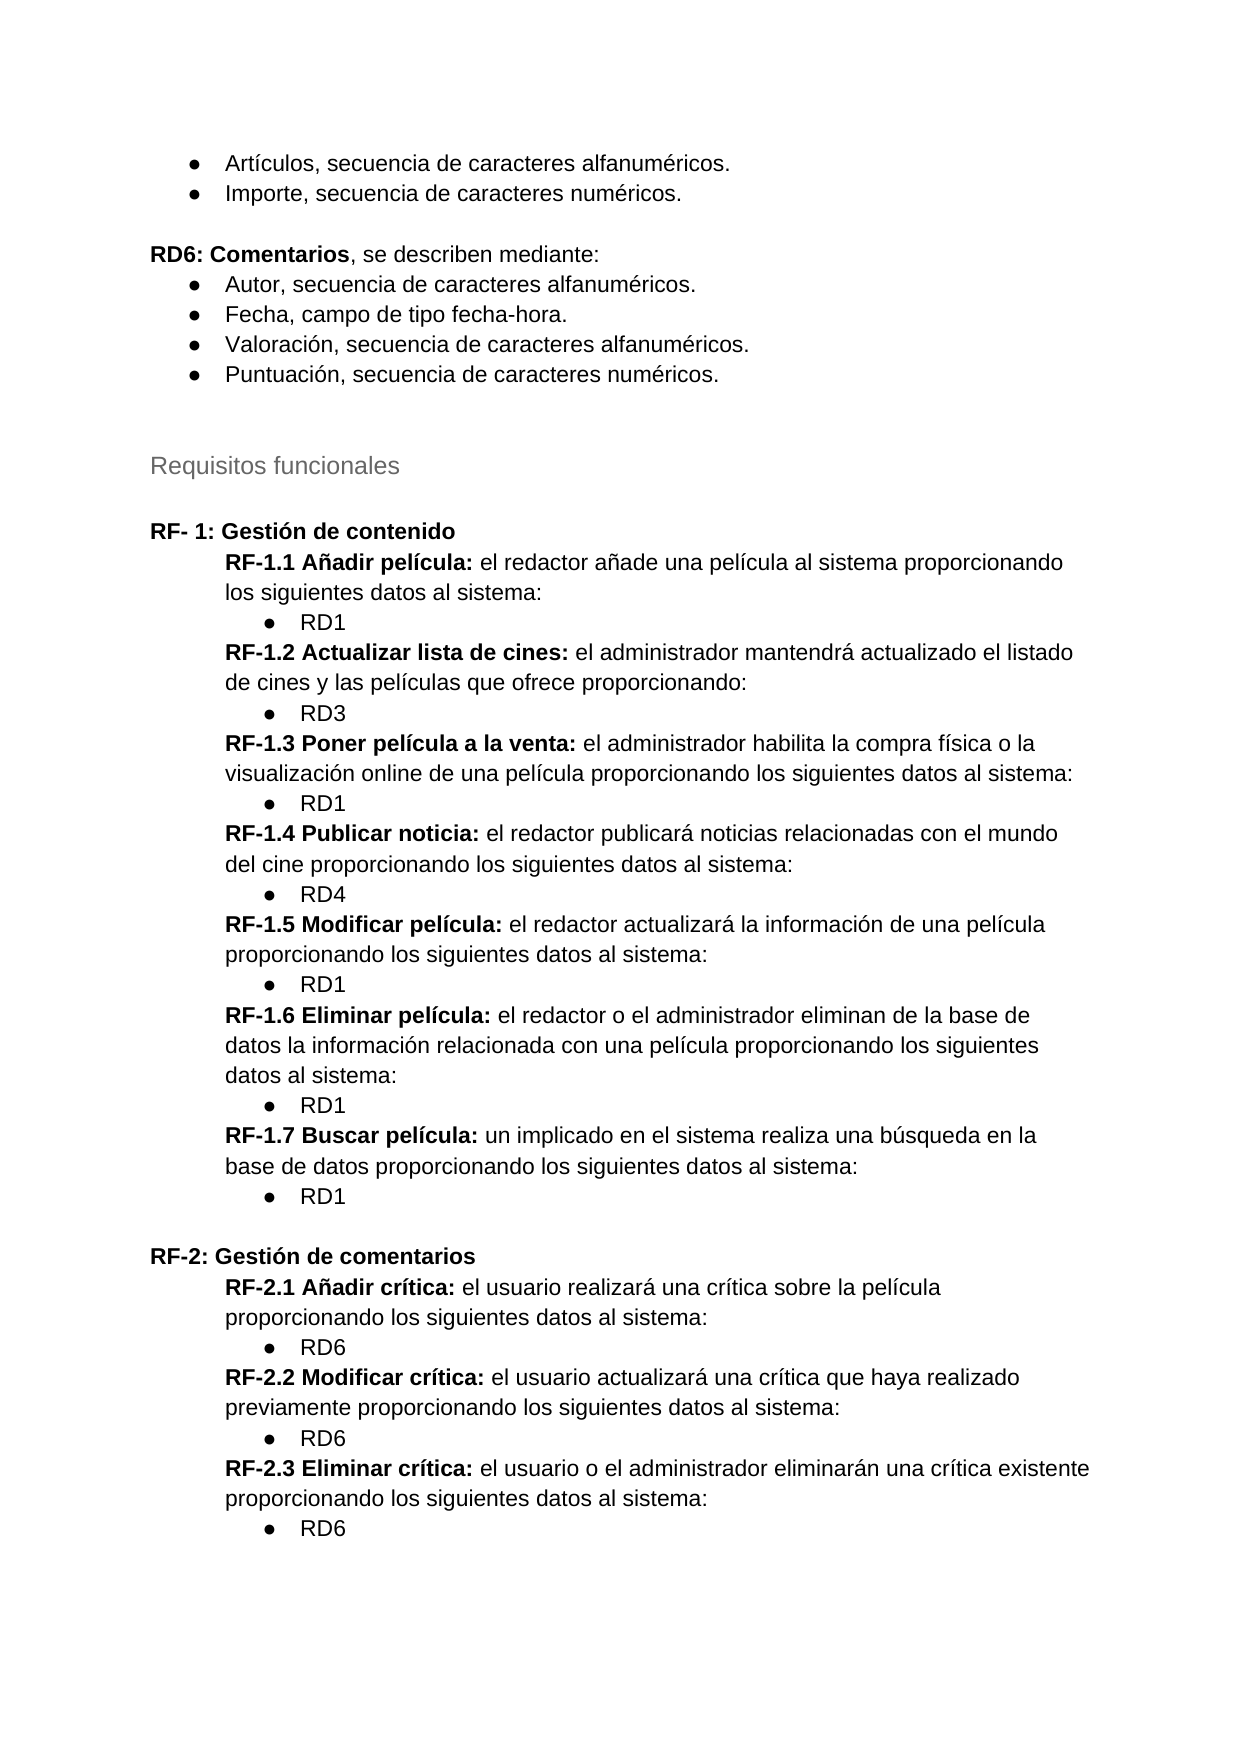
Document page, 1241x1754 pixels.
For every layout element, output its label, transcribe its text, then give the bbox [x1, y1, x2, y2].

list RD6 [262, 1334, 1090, 1360]
list Importe, secuencia de caracteres numéricos. [187, 180, 1090, 207]
list RD1 [262, 971, 1090, 998]
text RF-1.6 Eliminar película: el redactor o el administrador eliminan de la base de datos la información relacionada con una película proporcionando los siguientes datos al sistema: [225, 1002, 1090, 1088]
list Valoración, secuencia de caracteres alfanuméricos. [187, 331, 1090, 358]
text RF-1.3 Poner película a la venta: el administrador habilita la compra física o la visualización online de una película proporcionando los siguientes datos al sistema: [225, 730, 1090, 786]
text RF-1.1 Añadir película: el redactor añade una película al sistema proporcionando los siguientes datos al sistema: [225, 548, 1090, 605]
list RD6 [262, 1424, 1090, 1451]
text RF-1.5 Modificar película: el redactor actualizará la información de una película proporcionando los siguientes datos al sistema: [225, 911, 1090, 968]
list RD1 [262, 1183, 1090, 1209]
list Puntuación, secuencia de caracteres numéricos. [187, 361, 1090, 388]
text RF-2.2 Modificar crítica: el usuario actualizará una crítica que haya realizado previamente proporcionando los siguientes datos al sistema: [225, 1364, 1090, 1421]
text RF-2: Gestión de comentarios [150, 1243, 1090, 1270]
text RF-1.4 Publicar noticia: el redactor publicará noticias relacionadas con el mundo del cine proporcionando los siguientes datos al sistema: [225, 820, 1090, 877]
list RD1 [262, 609, 1090, 635]
list RD1 [262, 1092, 1090, 1119]
text RD6: Comentarios, se describen mediante: [150, 241, 1090, 267]
list RD1 [262, 790, 1090, 817]
list RD3 [262, 699, 1090, 726]
list RD4 [262, 881, 1090, 907]
list RD6 [262, 1515, 1090, 1542]
text RF-2.1 Añadir crítica: el usuario realizará una crítica sobre la película proporcionando los siguientes datos al sistema: [225, 1273, 1090, 1330]
list Autor, secuencia de caracteres alfanuméricos. [187, 271, 1090, 297]
text RF-2.3 Eliminar crítica: el usuario o el administrador eliminarán una crítica existente proporcionando los siguientes datos al sistema: [225, 1455, 1090, 1511]
text RF-1.7 Buscar película: un implicado en el sistema realiza una búsqueda en la base de datos proporcionando los siguientes datos al sistema: [225, 1122, 1090, 1179]
text RF- 1: Gestión de contenido [150, 518, 1090, 545]
subtitle Requisitos funcionales [150, 451, 1090, 480]
list Artículos, secuencia de caracteres alfanuméricos. [187, 150, 1090, 176]
text RF-1.2 Actualizar lista de cines: el administrador mantendrá actualizado el listado de cines y las películas que ofrece proporcionando: [225, 639, 1090, 696]
list Fecha, campo de tipo fecha-hora. [187, 301, 1090, 327]
